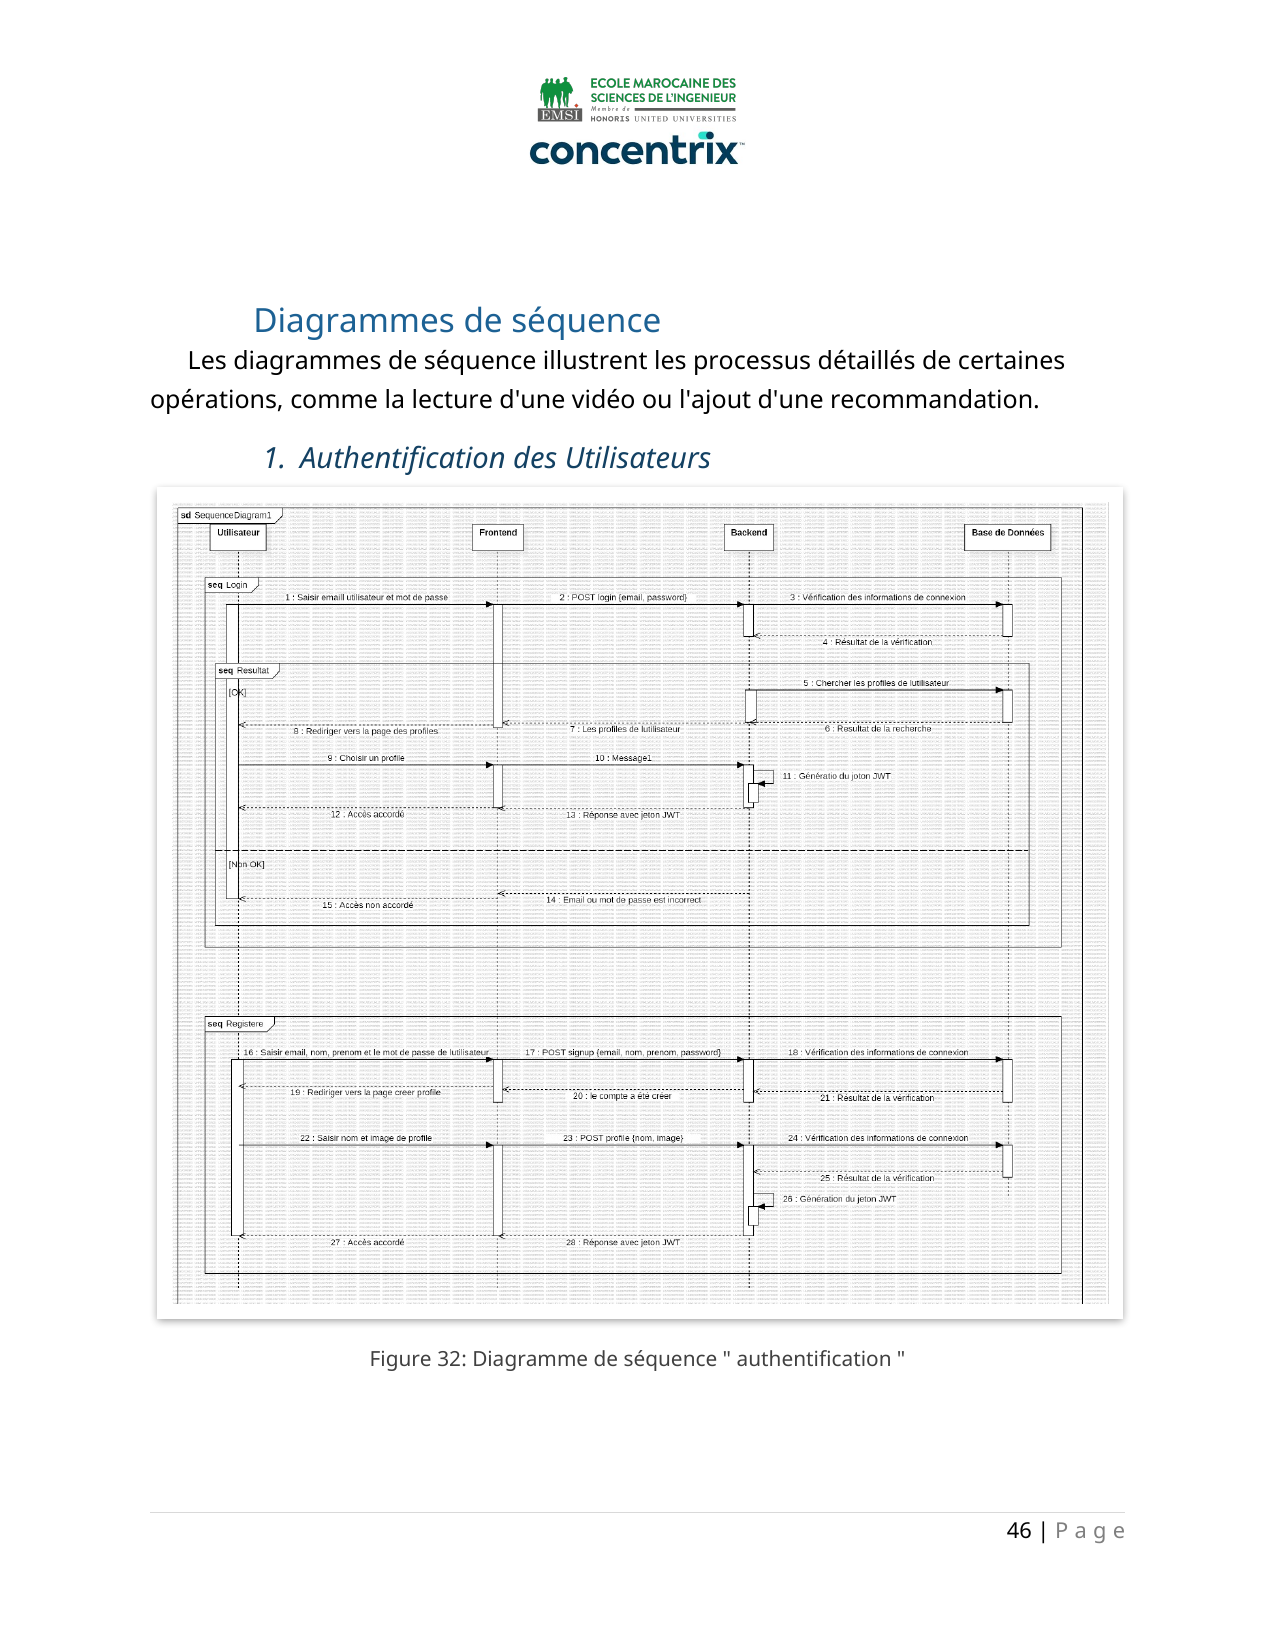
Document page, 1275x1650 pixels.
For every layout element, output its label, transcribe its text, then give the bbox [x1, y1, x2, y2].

text Figure 32: Diagramme de séquence " authentification " [150, 1344, 1125, 1372]
subtitle Authentification des Utilisateurs [262, 437, 1125, 477]
text Les diagrammes de séquence illustrent les processus détaillés de certaines opérations, comme la lecture d'une vidéo ou l'ajout d'une recommandation. [150, 342, 1125, 416]
subtitle Diagrammes de séquence [225, 297, 1125, 342]
picture [528, 75, 747, 170]
picture [172, 502, 1109, 1304]
